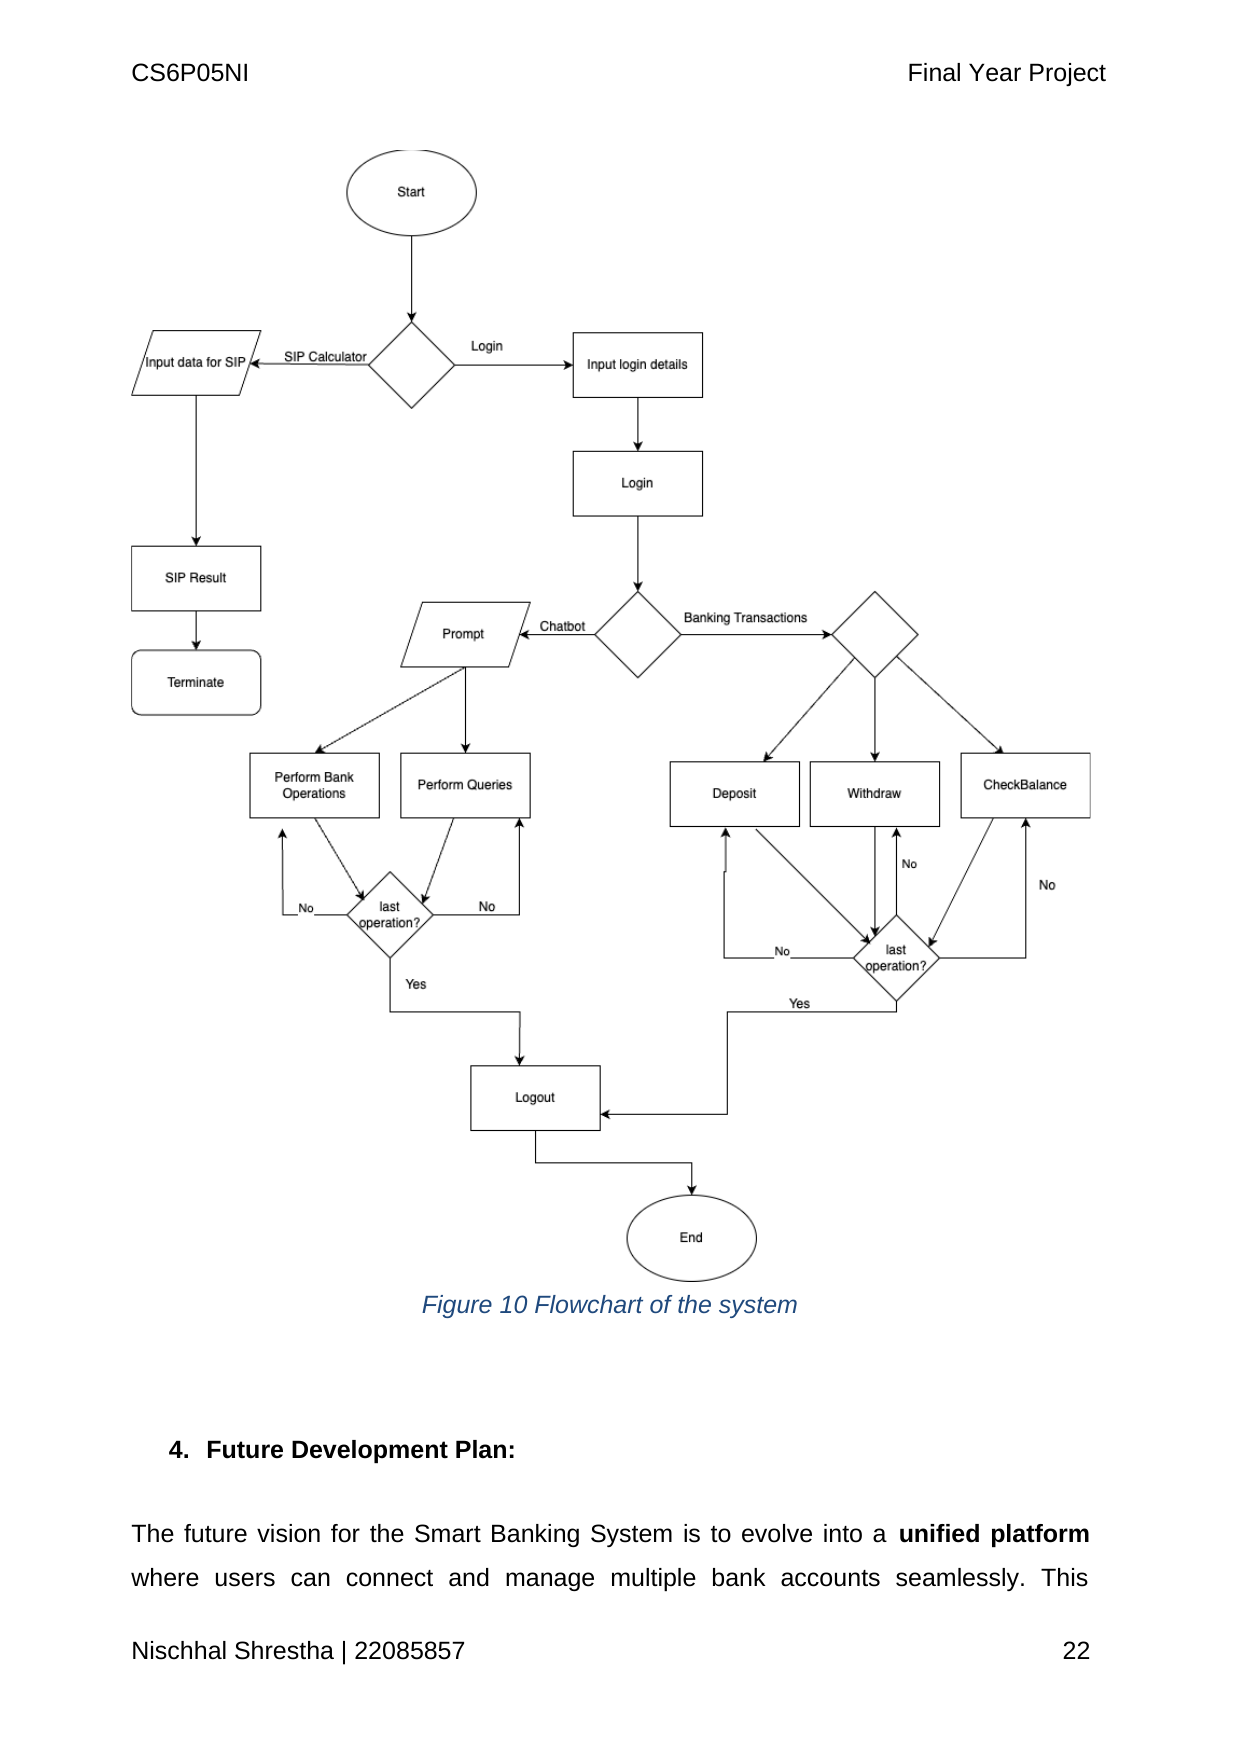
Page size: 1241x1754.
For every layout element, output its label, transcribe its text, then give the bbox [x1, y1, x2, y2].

picture [131, 150, 1091, 1282]
subtitle Future Development Plan: [169, 1435, 1090, 1464]
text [131, 1519, 1090, 1591]
